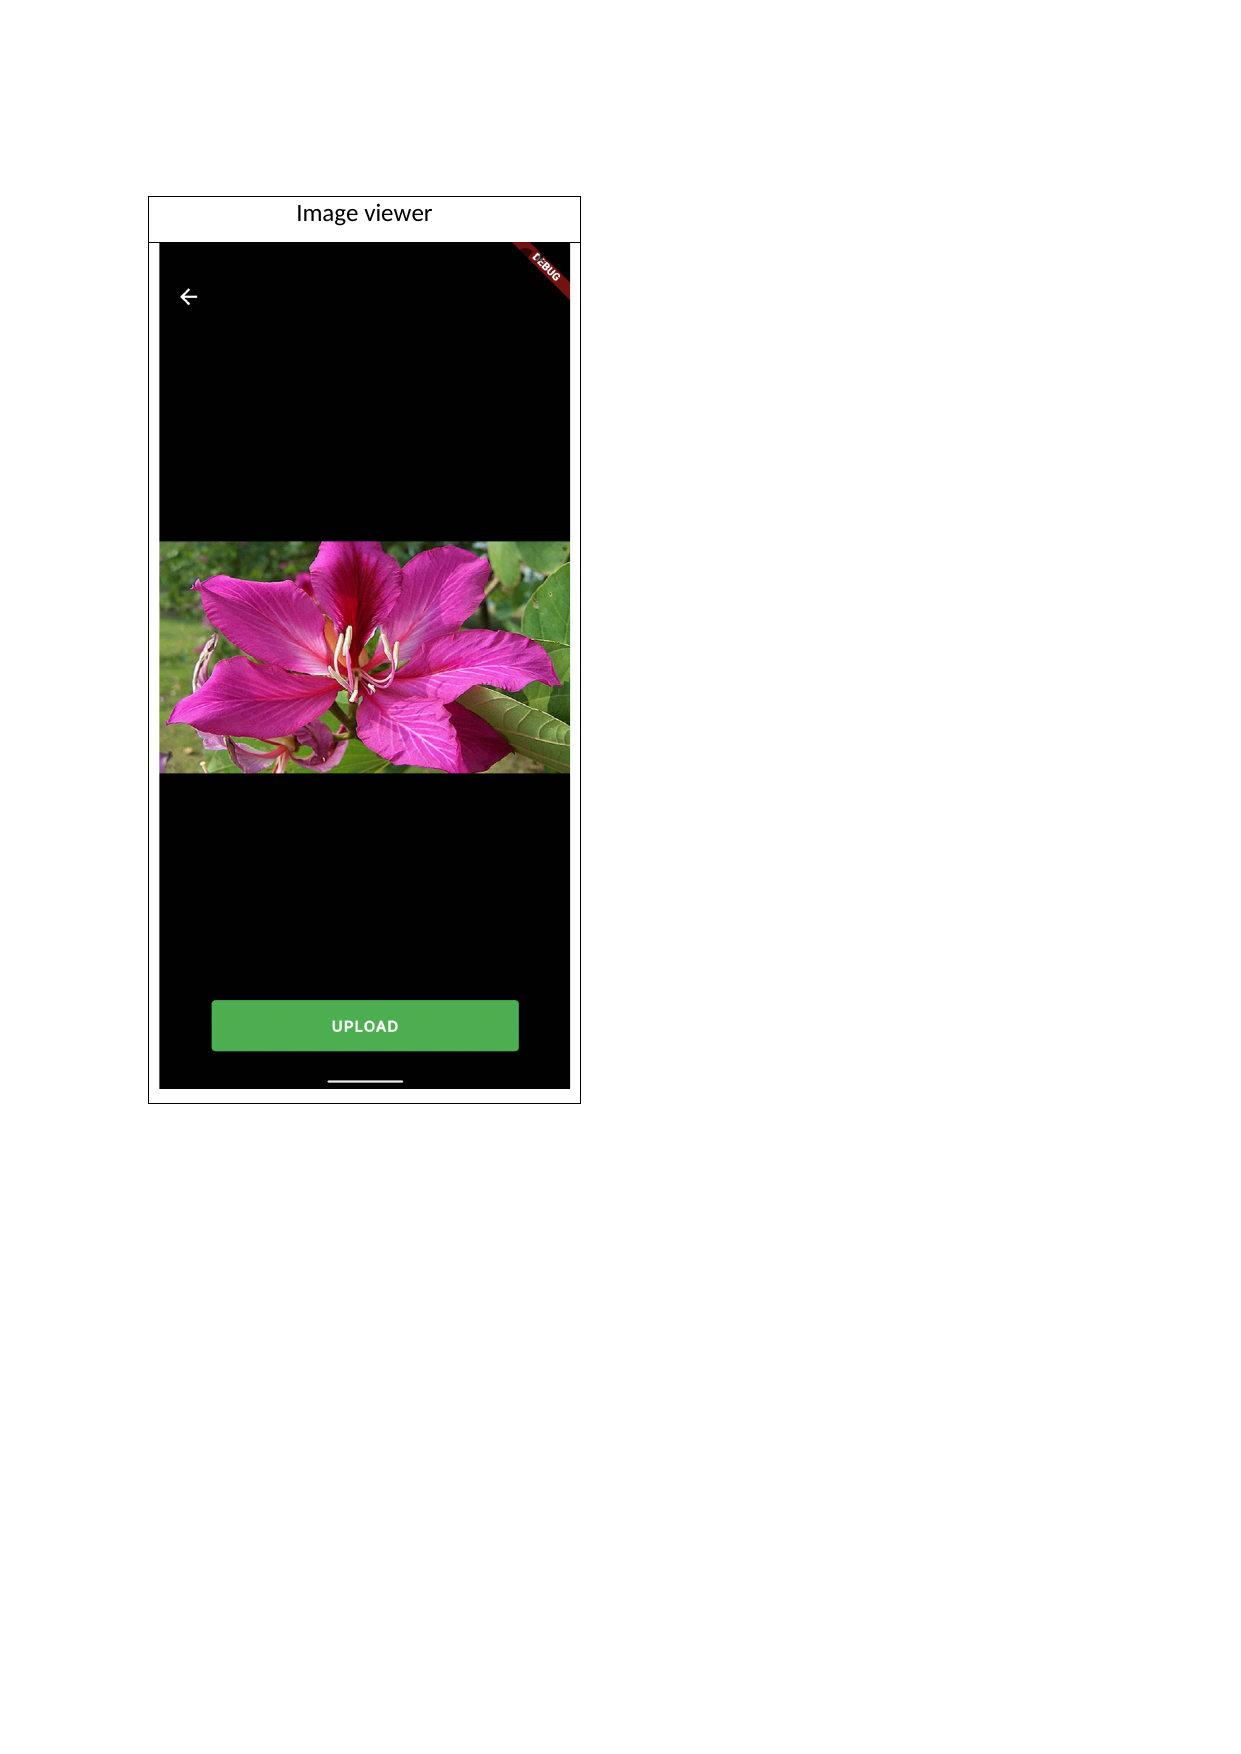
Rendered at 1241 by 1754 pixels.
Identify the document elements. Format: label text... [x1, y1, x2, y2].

table_header Image viewer [149, 197, 580, 242]
table_cell [149, 243, 580, 1103]
picture [159, 242, 571, 1089]
